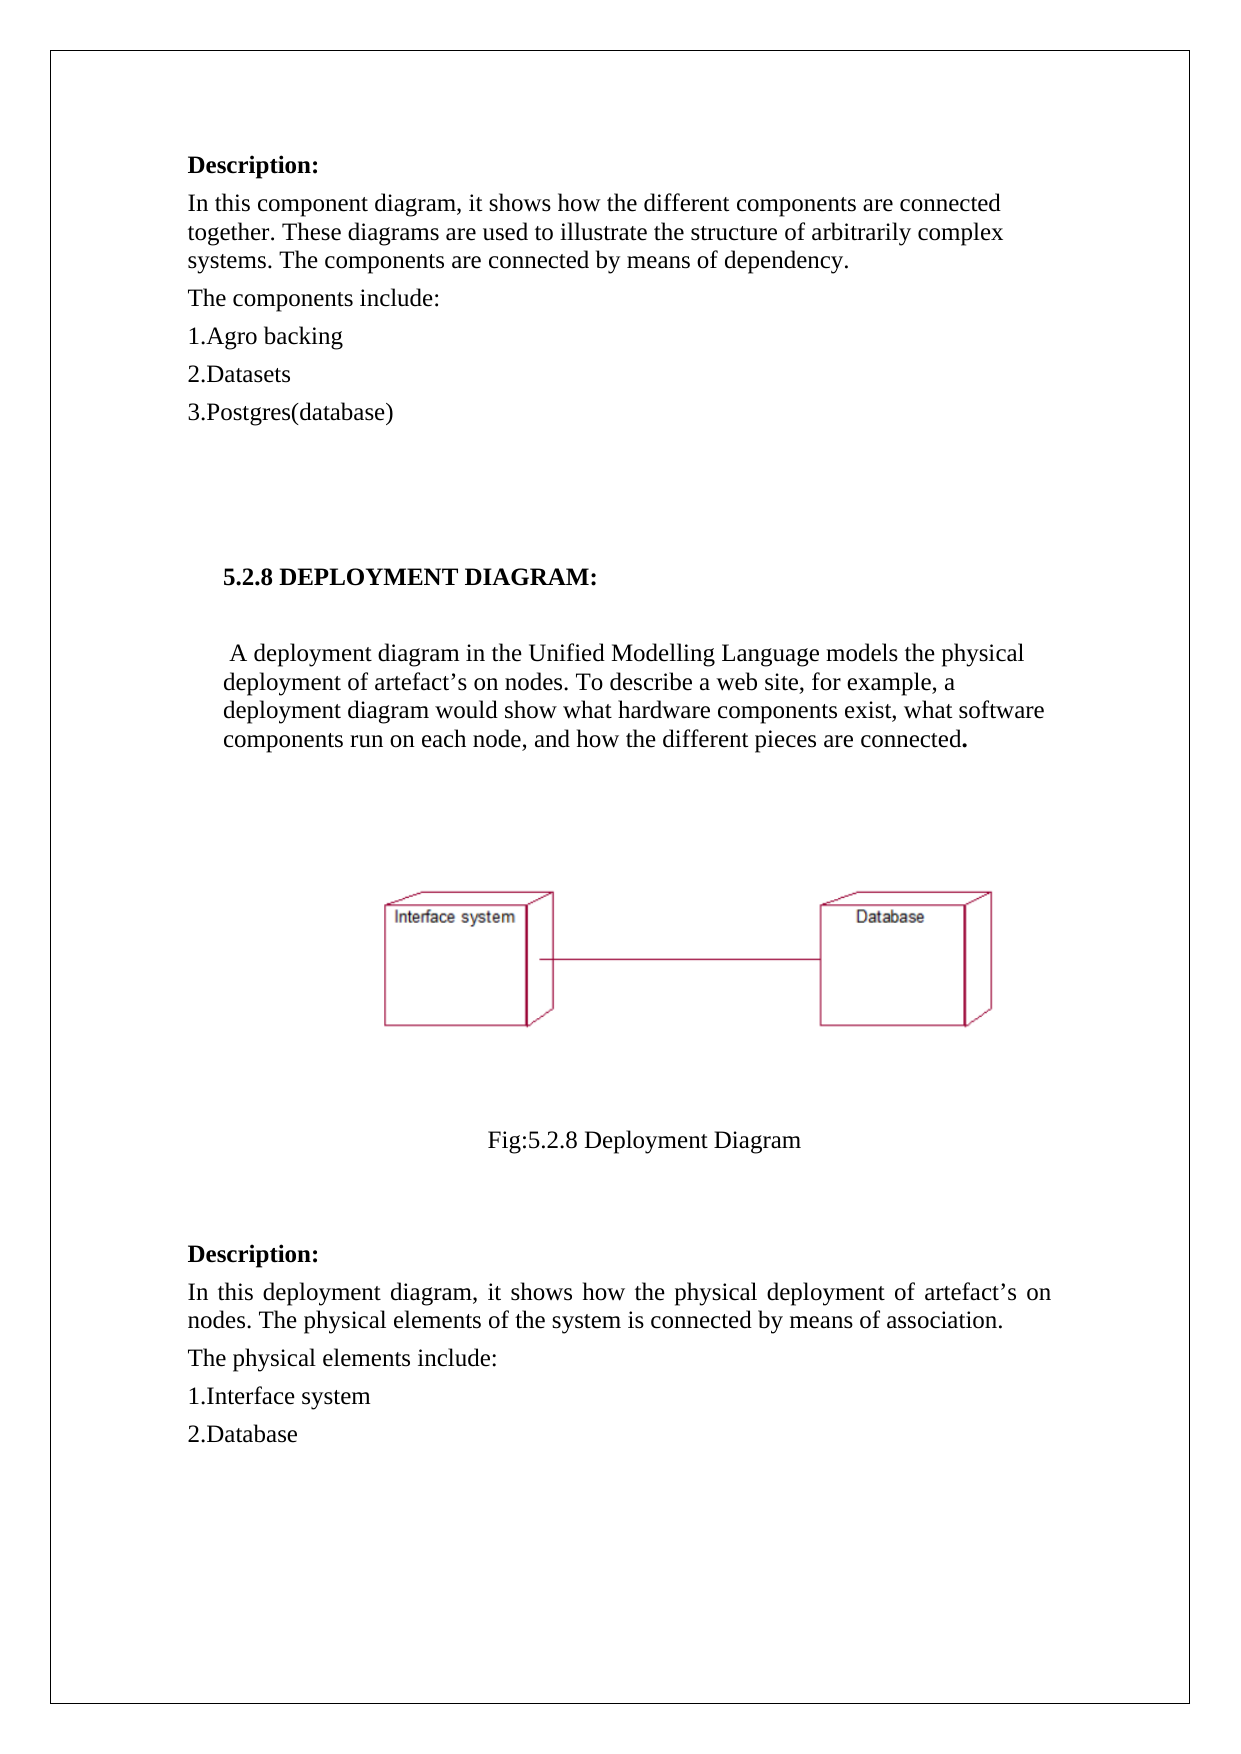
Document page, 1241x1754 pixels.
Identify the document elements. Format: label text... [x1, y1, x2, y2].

text The components include: [187, 283, 1053, 312]
text 2.Database [187, 1419, 1053, 1447]
text Description: [187, 150, 1053, 179]
picture [222, 837, 1089, 1117]
text 2.Datasets [187, 359, 1053, 387]
text Description: [187, 1239, 1053, 1267]
text In this deployment diagram, it shows how the physical deployment of artefact’s on nodes. The physical elements of the system is connected by means of association. [187, 1277, 1053, 1334]
text 3.Postgres(database) [187, 397, 1053, 425]
text Fig:5.2.8 Deployment Diagram [223, 1125, 1053, 1154]
text 5.2.8 DEPLOYMENT DIAGRAM: [187, 562, 1053, 591]
text 1.Interface system [187, 1381, 1053, 1410]
text A deployment diagram in the Unified Modelling Language models the physical deployment of artefact’s on nodes. To describe a web site, for example, a deployment diagram would show what hardware components exist, what software components run on each node, and how the different pieces are connected. [223, 638, 1053, 753]
text 1.Agro backing [187, 321, 1053, 350]
text The physical elements include: [187, 1343, 1053, 1372]
text In this component diagram, it shows how the different components are connected together. These diagrams are used to illustrate the structure of arbitrarily complex systems. The components are connected by means of dependency. [187, 188, 1053, 274]
